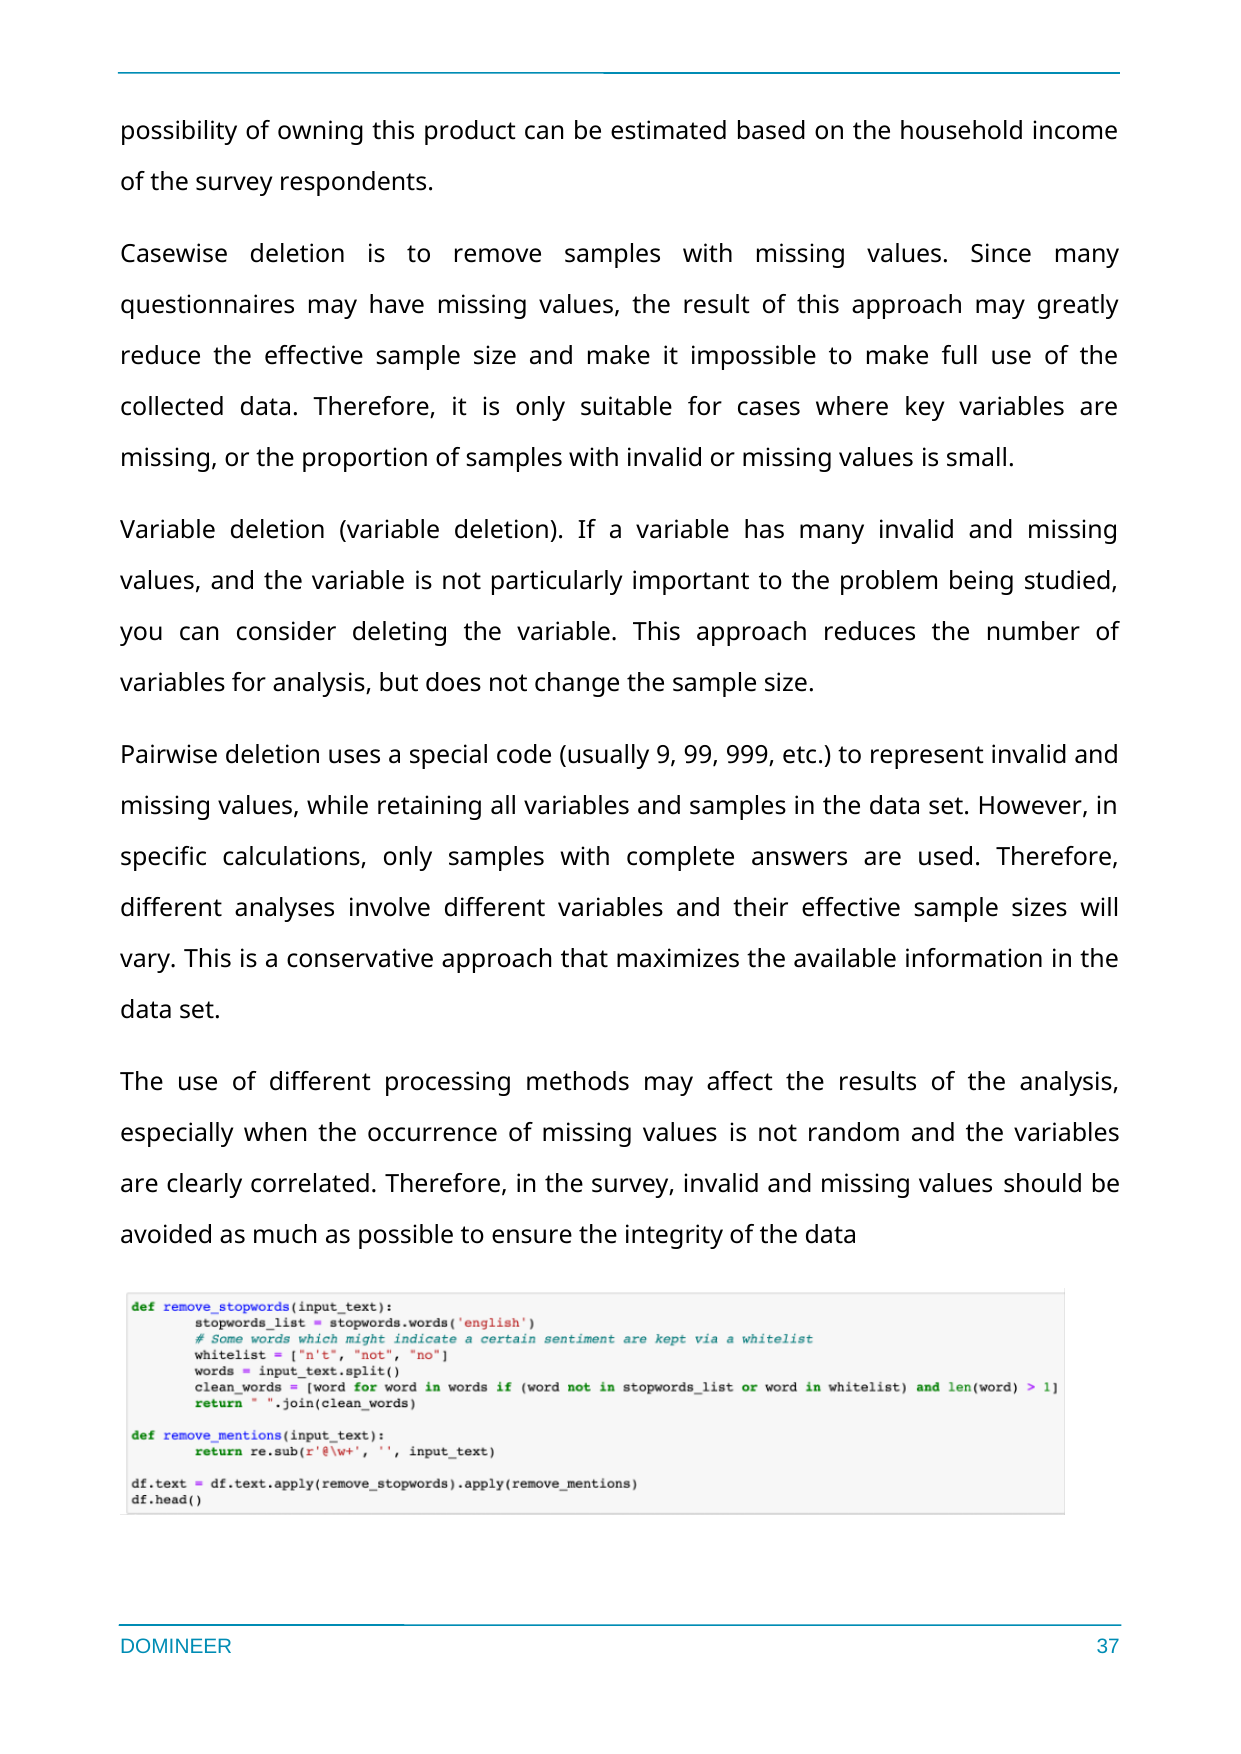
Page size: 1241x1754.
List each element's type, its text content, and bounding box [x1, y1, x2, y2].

text Pairwise deletion uses a special code (usually 9, 99, 999, etc.) to represent invalid and missing values, while retaining all variables and samples in the data set. However, in specific calculations, only samples with complete answers are used. Therefore, different analyses involve different variables and their effective sample sizes will vary. This is a conservative approach that maximizes the available information in the data set. [120, 736, 1120, 1026]
text The use of different processing methods may affect the results of the analysis, especially when the occurrence of missing values ​​is not random and the variables are clearly correlated. Therefore, in the survey, invalid and missing values ​​should be avoided as much as possible to ensure the integrity of the data [120, 1063, 1120, 1251]
text Variable deletion (variable deletion). If a variable has many invalid and missing values, and the variable is not particularly important to the problem being studied, you can consider deleting the variable. This approach reduces the number of variables for analysis, but does not change the sample size. [120, 511, 1120, 699]
picture [120, 1288, 1066, 1516]
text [120, 112, 1120, 198]
text Casewise deletion is to remove samples with missing values. Since many questionnaires may have missing values, the result of this approach may greatly reduce the effective sample size and make it impossible to make full use of the collected data. Therefore, it is only suitable for cases where key variables are missing, or the proportion of samples with invalid or missing values ​​is small. [120, 235, 1120, 474]
